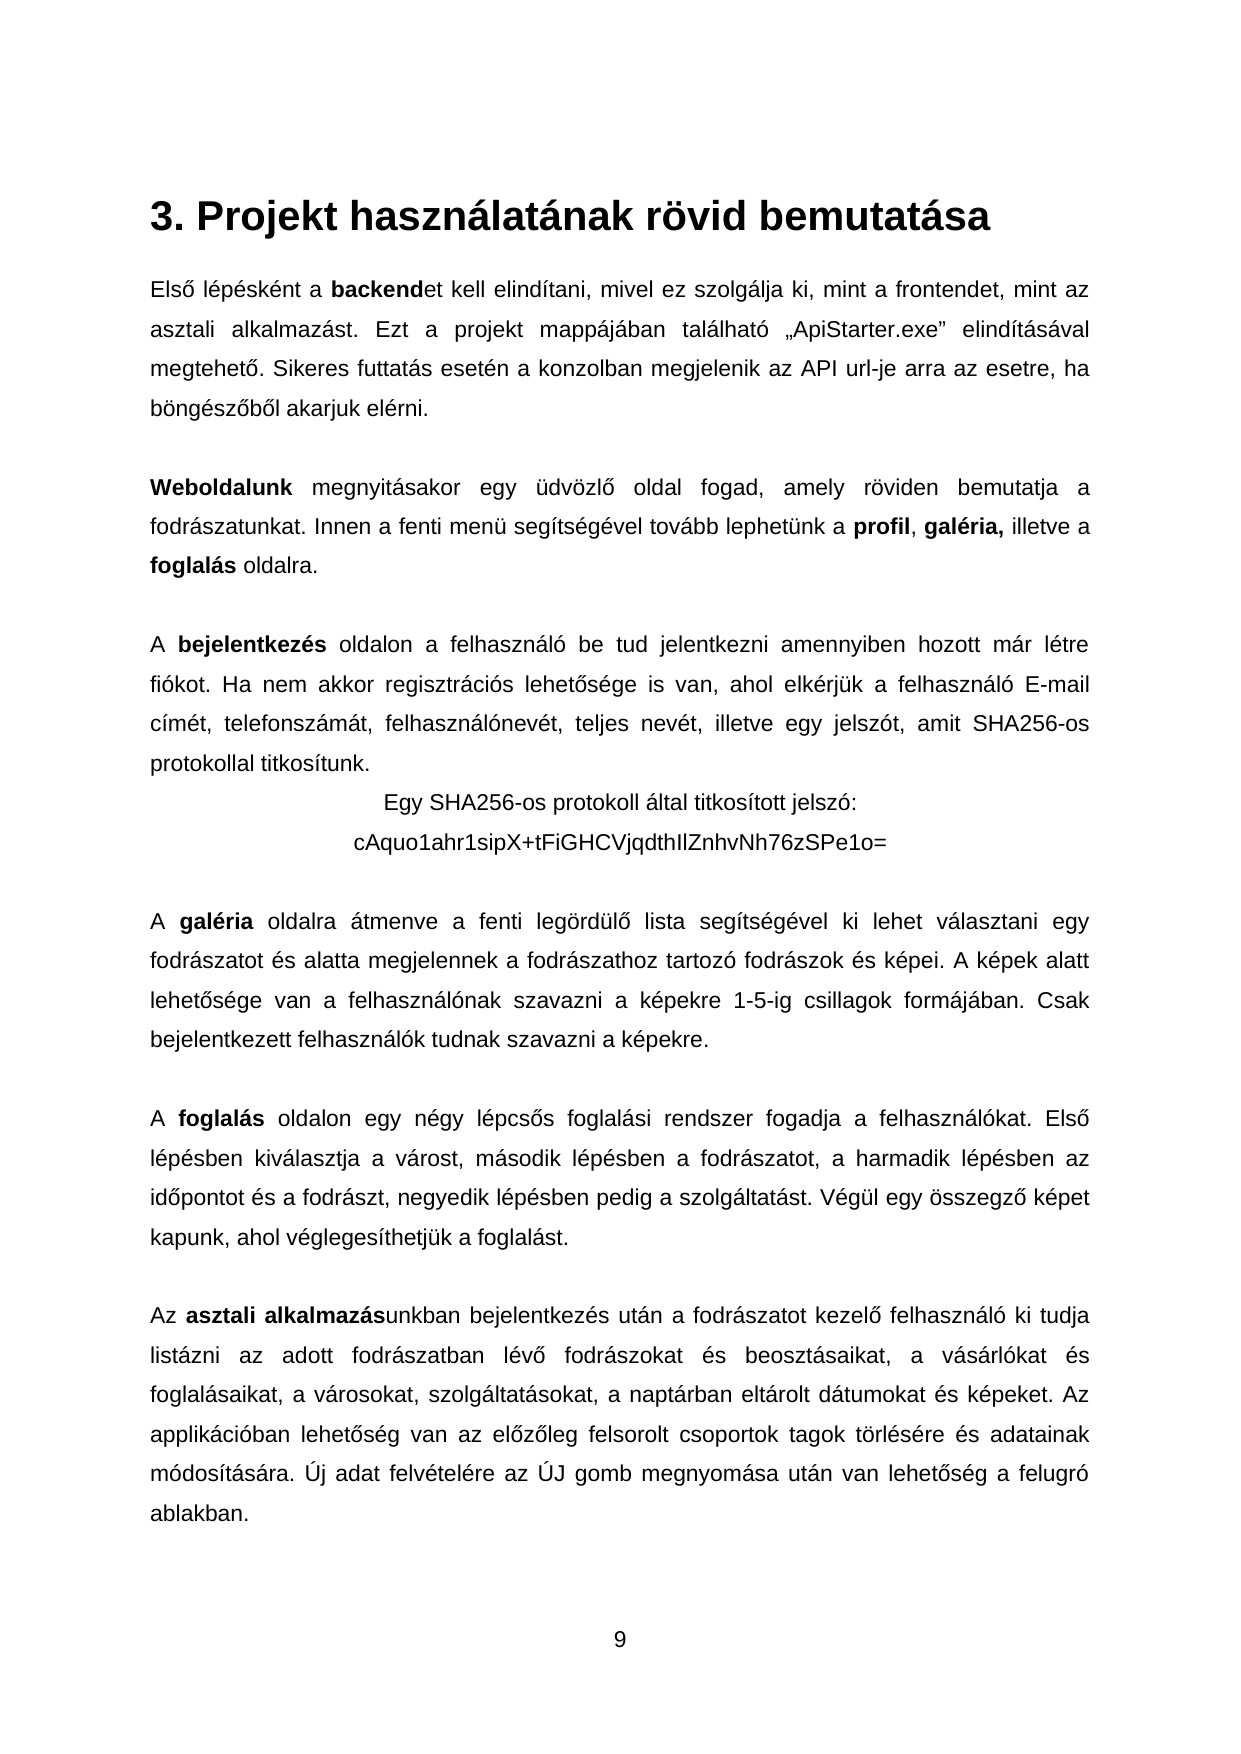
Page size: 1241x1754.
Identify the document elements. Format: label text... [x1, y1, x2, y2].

text Első lépésként a backendet kell elindítani, mivel ez szolgálja ki, mint a frontendet, mint az asztali alkalmazást. Ezt a projekt mappájában található „ApiStarter.exe” elindításával megtehető. Sikeres futtatás esetén a konzolban megjelenik az API url-je arra az esetre, ha böngészőből akarjuk elérni. [150, 276, 1090, 421]
subtitle 3. Projekt használatának rövid bemutatása [150, 192, 1090, 239]
text Egy SHA256-os protokoll által titkosított jelszó: [150, 789, 1090, 816]
text Weboldalunk megnyitásakor egy üdvözlő oldal fogad, amely röviden bemutatja a fodrászatunkat. Innen a fenti menü segítségével tovább lephetünk a profil, galéria, illetve a foglalás oldalra. [150, 473, 1090, 579]
text A foglalás oldalon egy négy lépcsős foglalási rendszer fogadja a felhasználókat. Első lépésben kiválasztja a várost, második lépésben a fodrászatot, a harmadik lépésben az időpontot és a fodrászt, negyedik lépésben pedig a szolgáltatást. Végül egy összegző képet kapunk, ahol véglegesíthetjük a foglalást. [150, 1105, 1090, 1250]
text Az asztali alkalmazásunkban bejelentkezés után a fodrászatot kezelő felhasználó ki tudja listázni az adott fodrászatban lévő fodrászokat és beosztásaikat, a vásárlókat és foglalásaikat, a városokat, szolgáltatásokat, a naptárban eltárolt dátumokat és képeket. Az applikációban lehetőség van az előzőleg felsorolt csoportok tagok törlésére és adatainak módosítására. Új adat felvételére az ÚJ gomb megnyomása után van lehetőség a felugró ablakban. [150, 1302, 1090, 1526]
text cAquo1ahr1sipX+tFiGHCVjqdthIlZnhvNh76zSPe1o= [150, 829, 1090, 855]
text A galéria oldalra átmenve a fenti legördülő lista segítségével ki lehet választani egy fodrászatot és alatta megjelennek a fodrászathoz tartozó fodrászok és képei. A képek alatt lehetősége van a felhasználónak szavazni a képekre 1-5-ig csillagok formájában. Csak bejelentkezett felhasználók tudnak szavazni a képekre. [150, 908, 1090, 1052]
text A bejelentkezés oldalon a felhasználó be tud jelentkezni amennyiben hozott már létre fiókot. Ha nem akkor regisztrációs lehetősége is van, ahol elkérjük a felhasználó E-mail címét, telefonszámát, felhasználónevét, teljes nevét, illetve egy jelszót, amit SHA256-os protokollal titkosítunk. [150, 631, 1090, 776]
